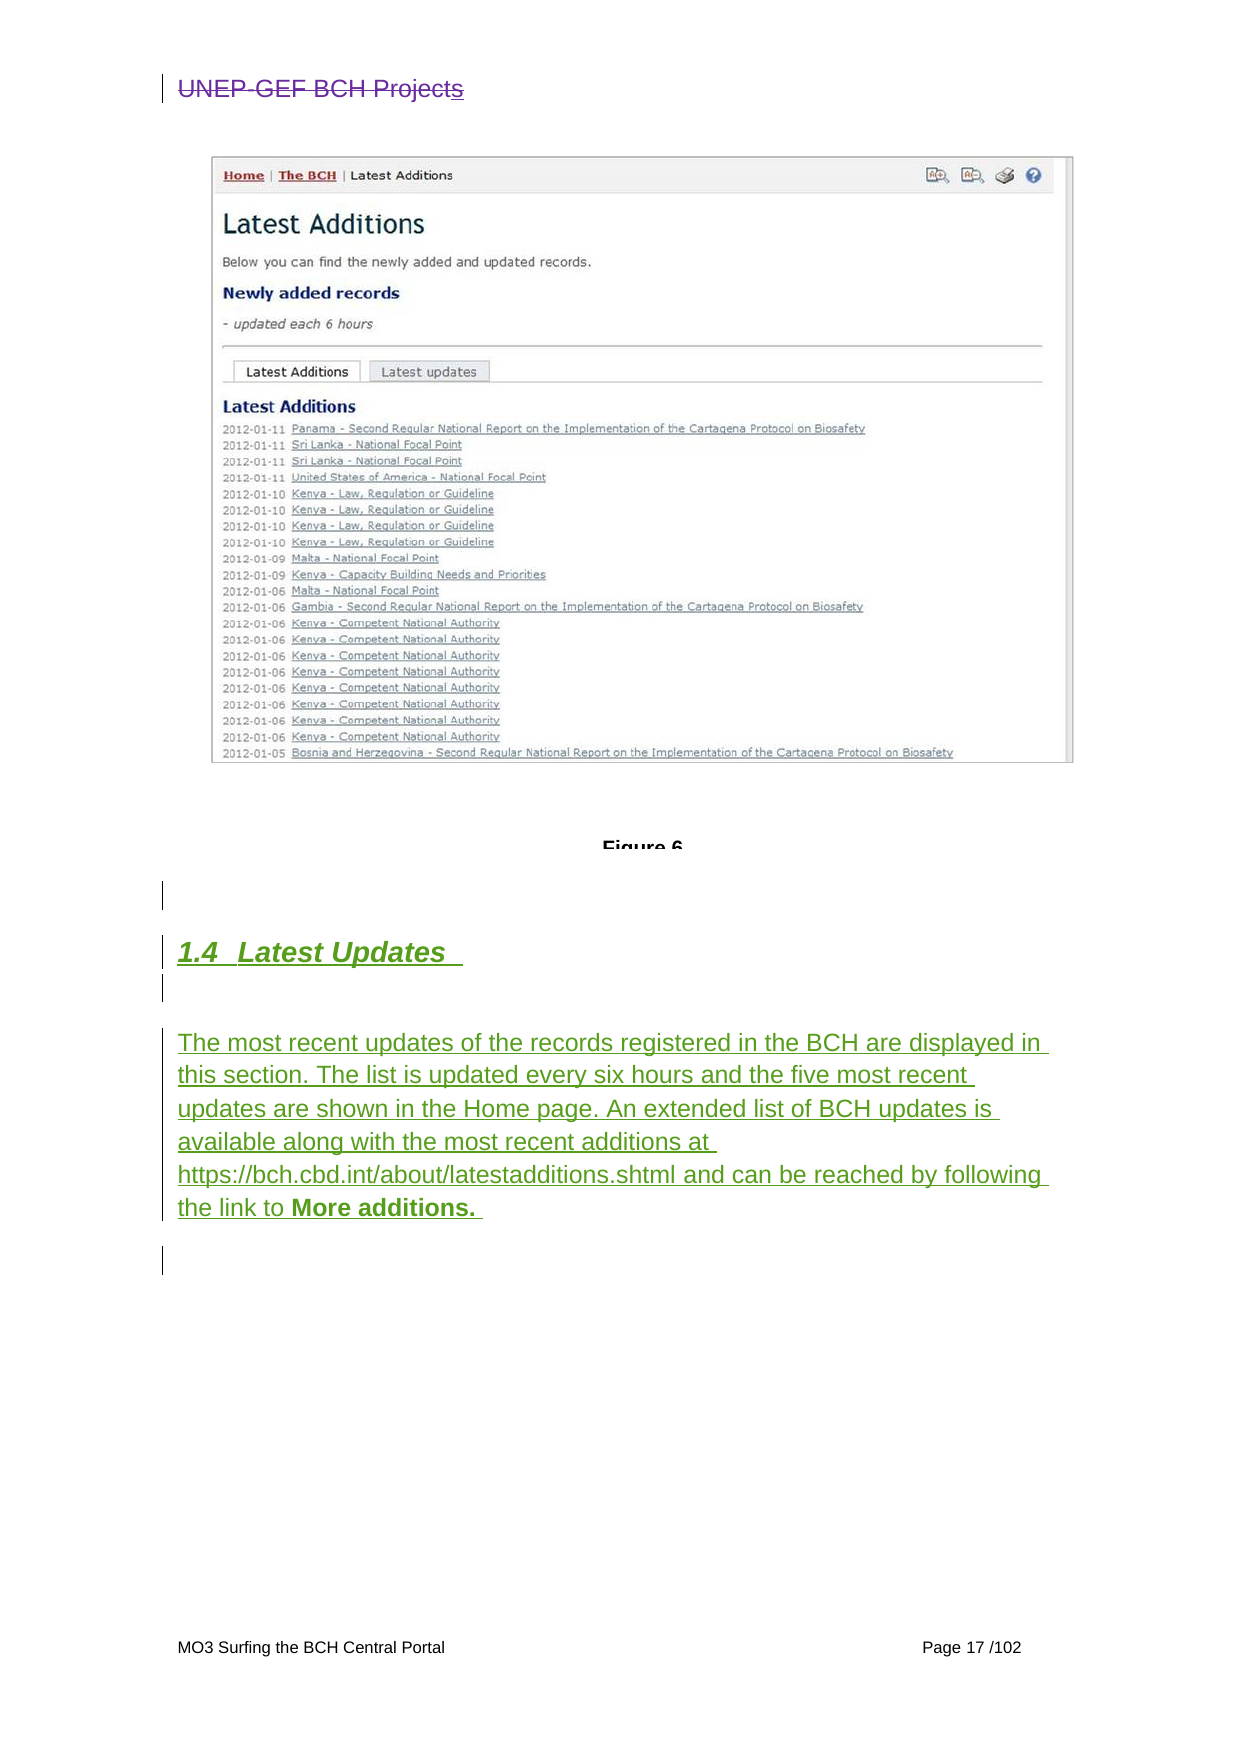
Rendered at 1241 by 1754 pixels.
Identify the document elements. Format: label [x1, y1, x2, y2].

picture [211, 155, 1074, 763]
